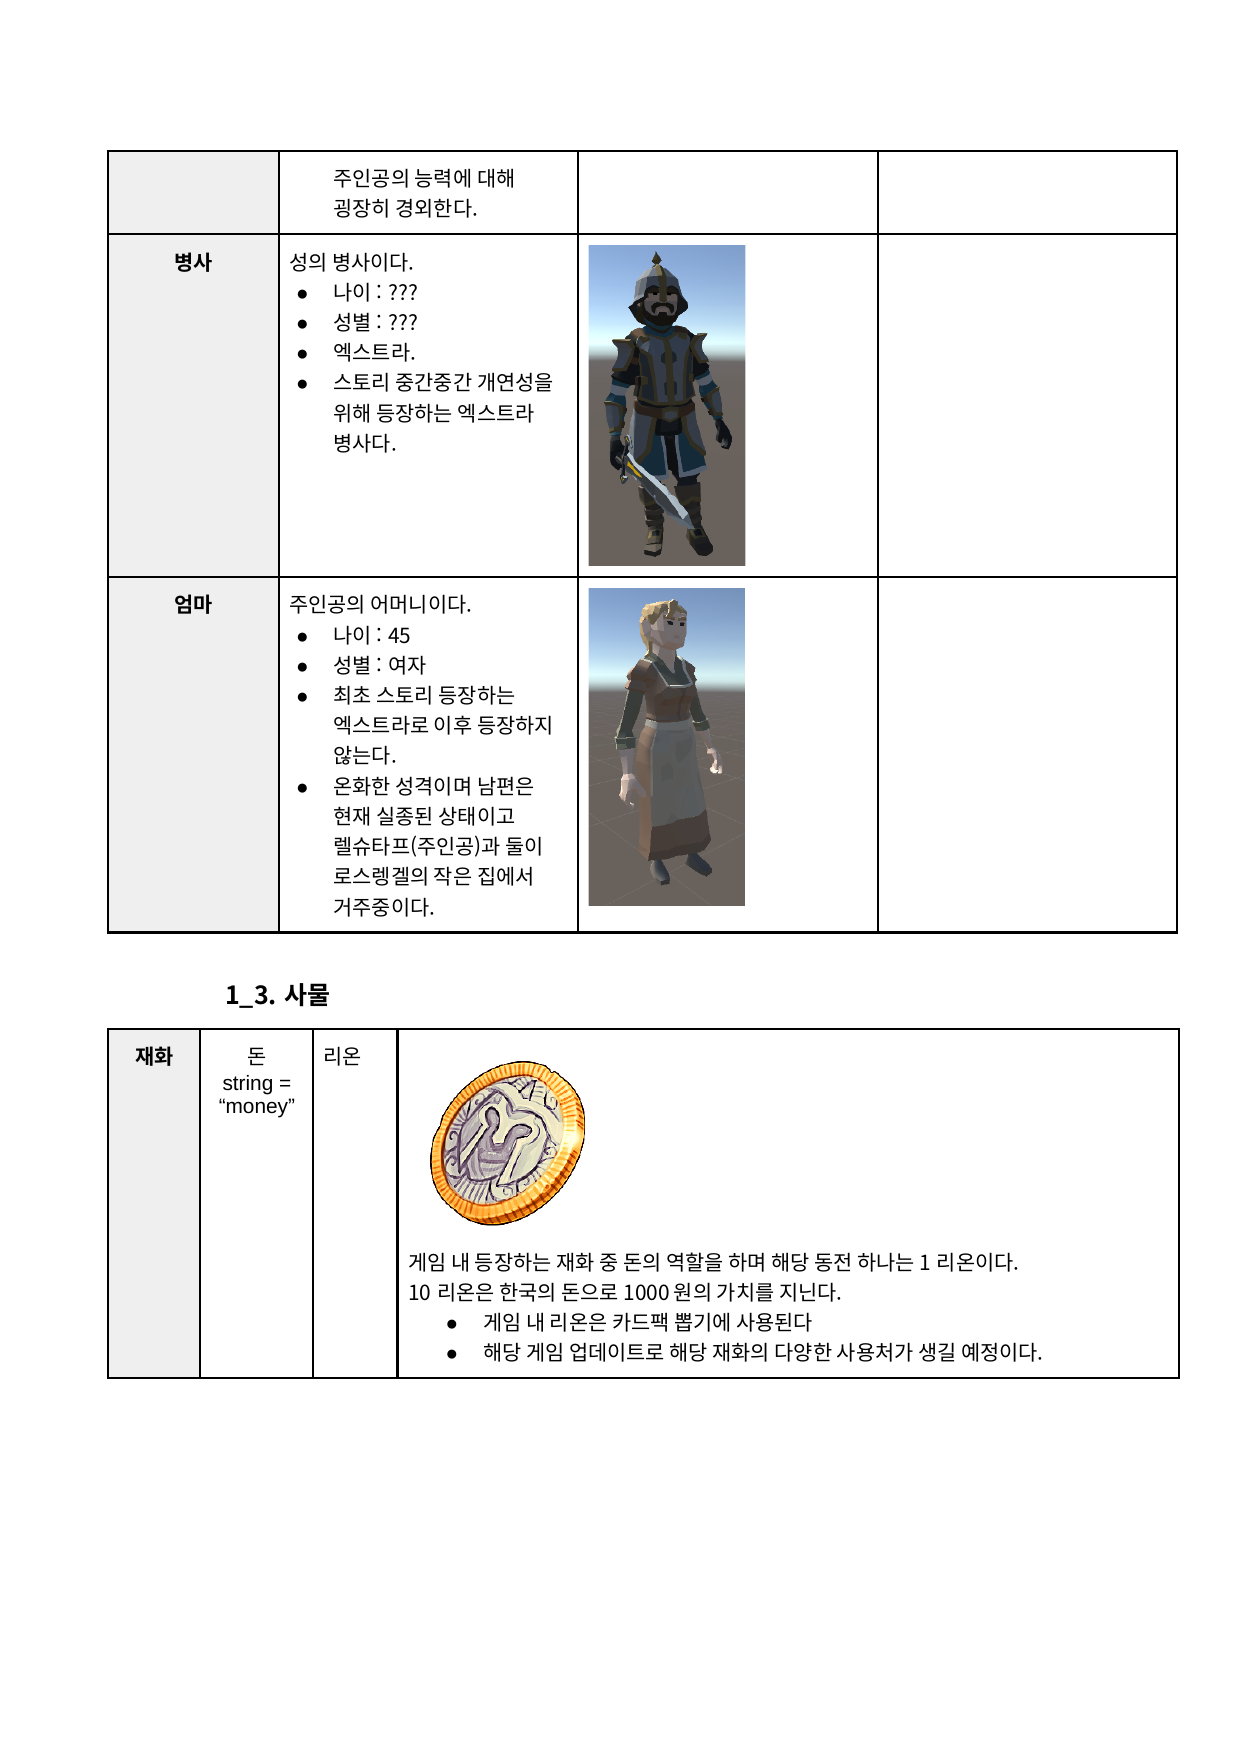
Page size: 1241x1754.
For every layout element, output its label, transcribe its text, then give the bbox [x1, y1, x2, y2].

table_header [314, 1030, 396, 1377]
table_cell [280, 578, 577, 931]
table_cell [280, 152, 577, 233]
table_header [109, 1030, 199, 1377]
table_cell [109, 152, 278, 233]
table_cell [879, 235, 1176, 576]
table_cell [879, 578, 1176, 931]
table_cell [280, 235, 577, 576]
picture [407, 1040, 614, 1246]
table_cell [579, 152, 877, 233]
table_header string = “money” [201, 1030, 312, 1377]
table_cell [109, 235, 278, 576]
table_cell [109, 578, 278, 931]
table_cell [579, 235, 877, 576]
picture [588, 588, 745, 906]
table_header [399, 1030, 1178, 1377]
table_cell [579, 578, 877, 931]
picture [588, 245, 746, 566]
table_cell [879, 152, 1176, 233]
